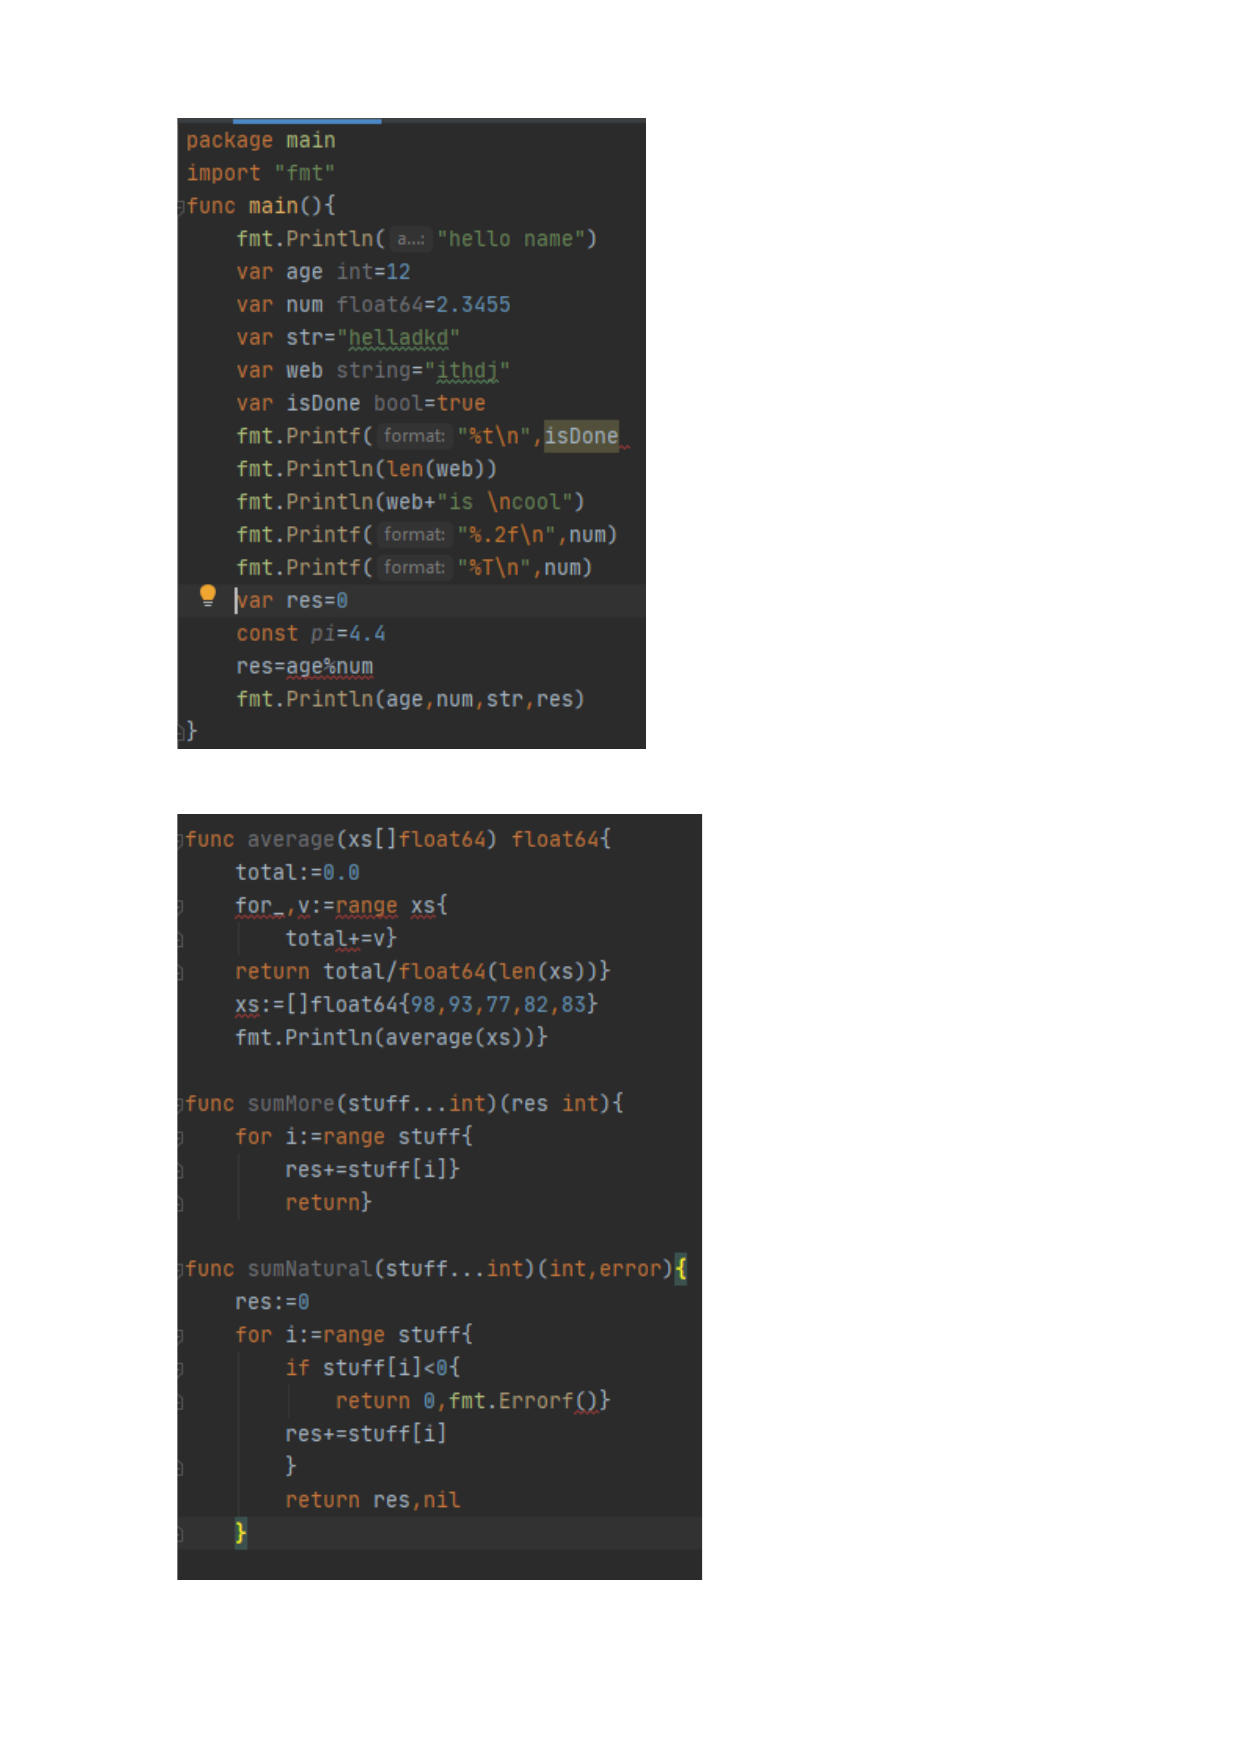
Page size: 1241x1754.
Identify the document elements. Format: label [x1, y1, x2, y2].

picture [177, 118, 646, 749]
picture [177, 814, 703, 1580]
